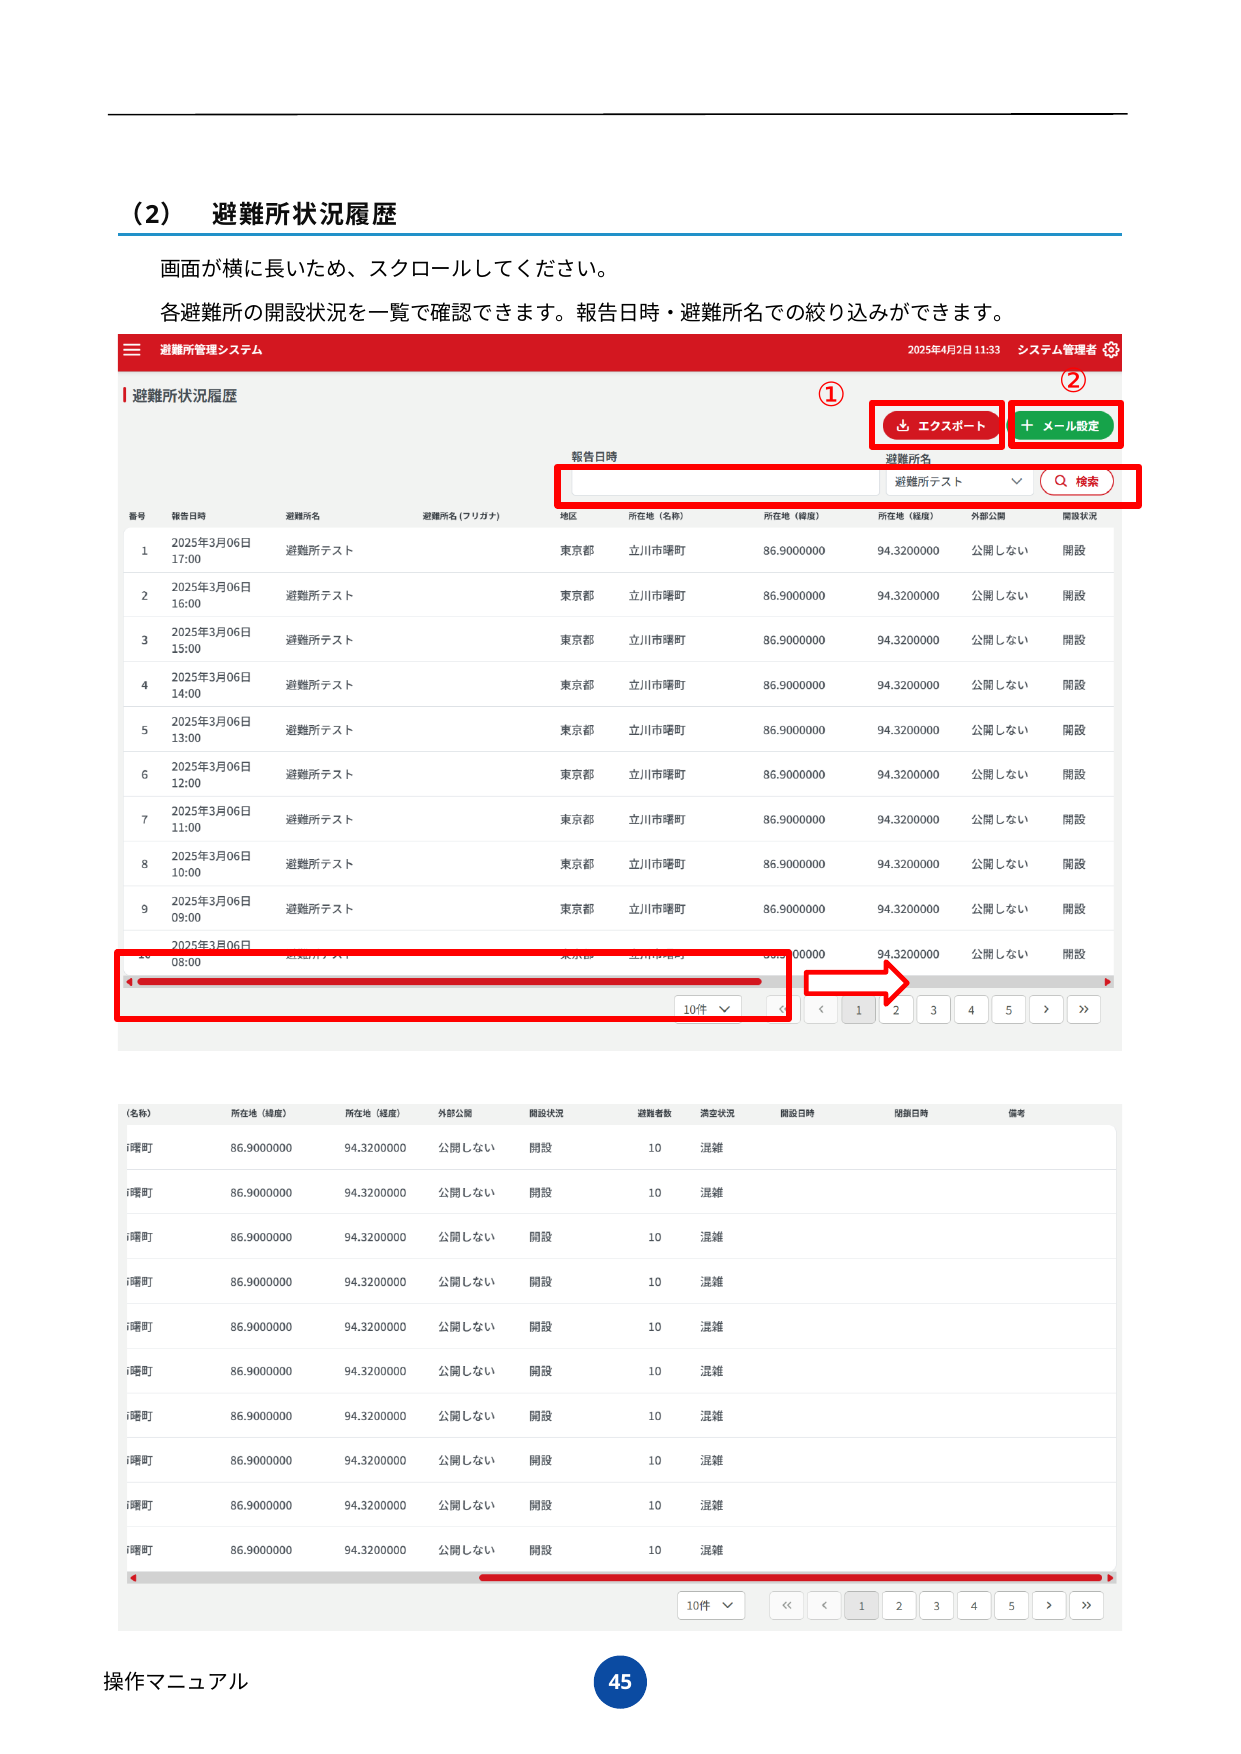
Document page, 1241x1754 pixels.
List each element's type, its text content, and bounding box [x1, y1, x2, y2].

picture [120, 956, 786, 1016]
subtitle 避難所状況履歴 [118, 195, 1122, 233]
picture [561, 470, 1122, 502]
picture [118, 1104, 1123, 1631]
picture [117, 334, 1122, 1051]
text 画面が横に長いため、スクロールしてください。 [160, 247, 1122, 284]
picture [1015, 406, 1118, 442]
text 各避難所の開設状況を一覧で確認できます。報告日時・避難所名での絞り込みができます。 [160, 290, 1122, 328]
